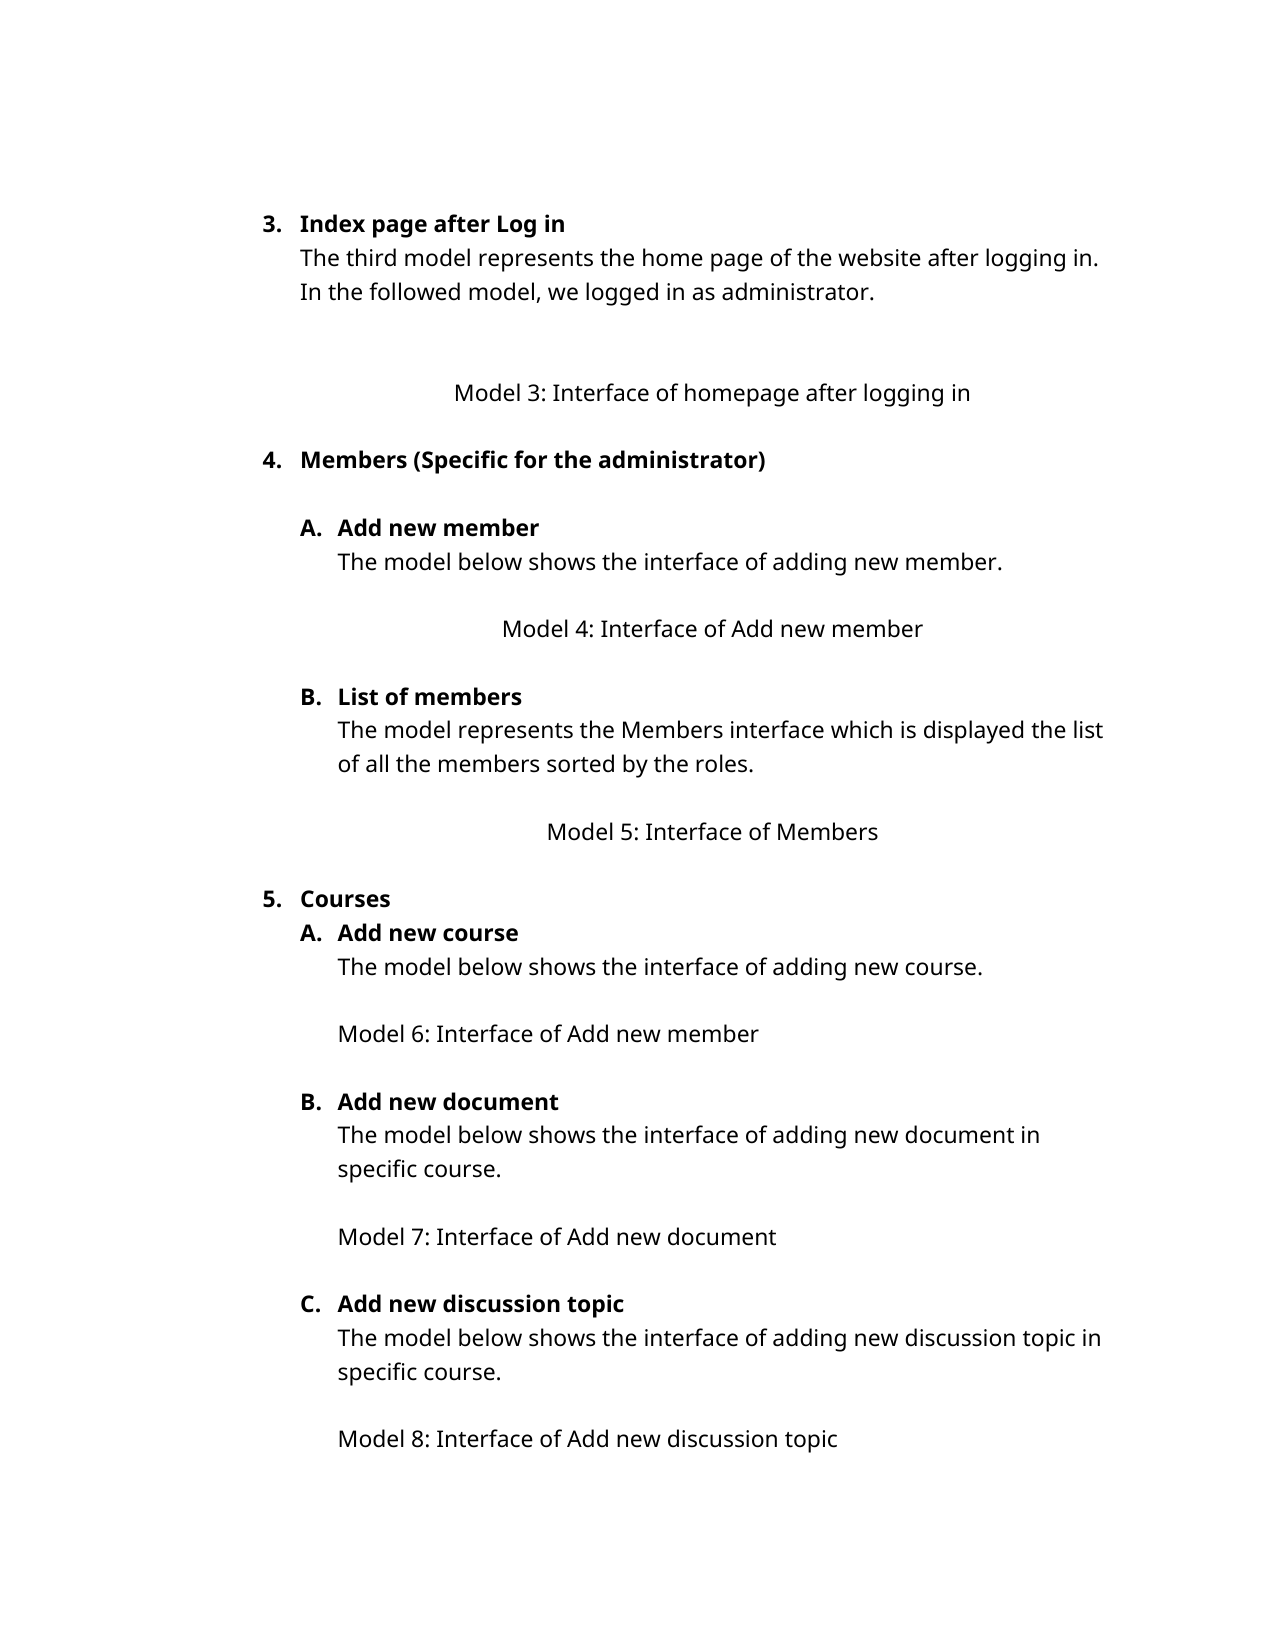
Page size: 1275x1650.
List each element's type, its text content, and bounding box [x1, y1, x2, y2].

list Add new discussion topic [300, 1288, 1125, 1319]
list Add new member [300, 512, 1125, 543]
list The model below shows the interface of adding new discussion topic in specific course. [337, 1322, 1125, 1387]
list Add new course [300, 917, 1125, 948]
list The model below shows the interface of adding new course. [337, 951, 1125, 982]
list In the followed model, we logged in as administrator. [300, 276, 1125, 307]
list Members (Specific for the administrator) [262, 444, 1125, 476]
list Model 5: Interface of Members [300, 816, 1125, 847]
list List of members [300, 681, 1125, 712]
list Add new document [300, 1086, 1125, 1117]
list Model 4: Interface of Add new member [300, 613, 1125, 644]
list Model 8: Interface of Add new discussion topic [337, 1423, 1125, 1454]
list Index page after Log in [262, 208, 1125, 239]
list Model 7: Interface of Add new document [337, 1221, 1125, 1252]
list Model 3: Interface of homepage after logging in [300, 377, 1125, 408]
list Courses [262, 883, 1125, 914]
list Model 6: Interface of Add new member [337, 1018, 1125, 1049]
list The model below shows the interface of adding new document in specific course. [337, 1119, 1125, 1184]
list The third model represents the home page of the website after logging in. [300, 242, 1125, 273]
list The model below shows the interface of adding new member. [337, 546, 1125, 577]
list The model represents the Members interface which is displayed the list of all the members sorted by the roles. [337, 714, 1125, 779]
